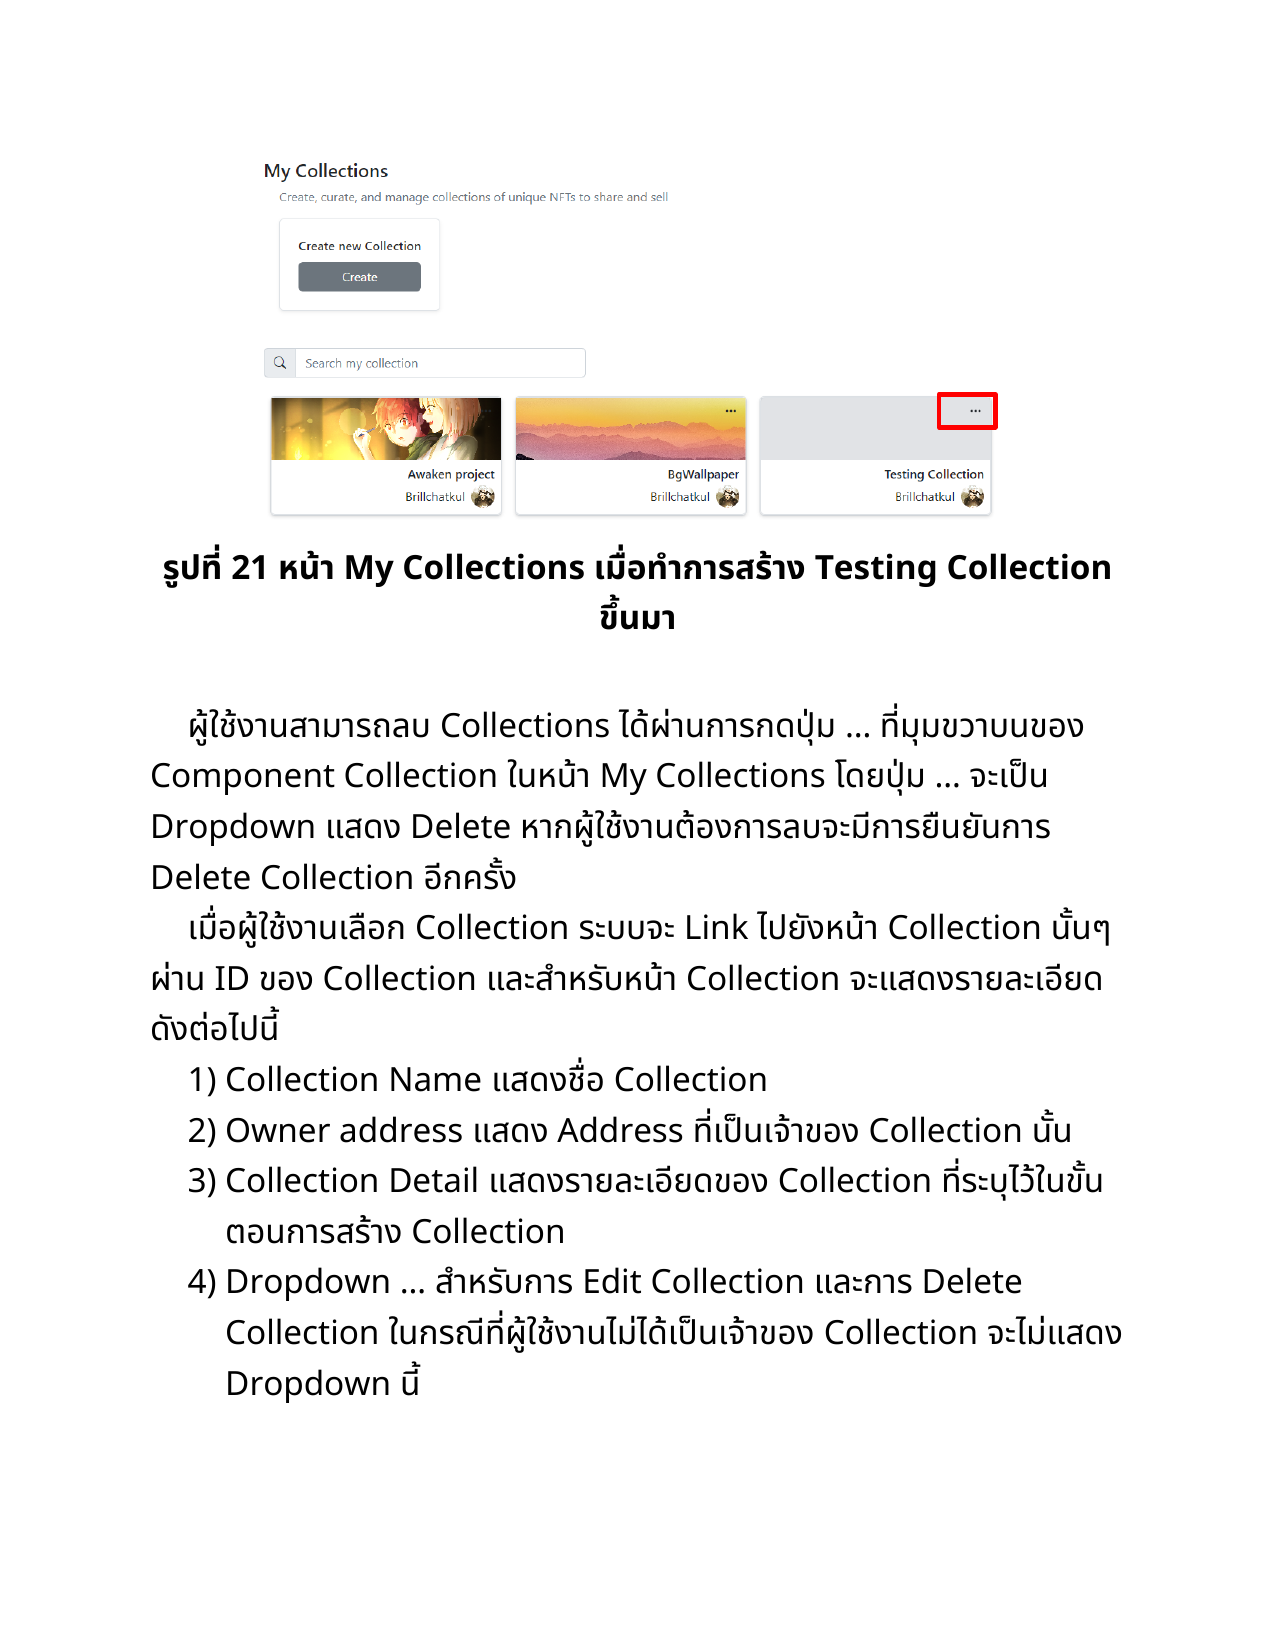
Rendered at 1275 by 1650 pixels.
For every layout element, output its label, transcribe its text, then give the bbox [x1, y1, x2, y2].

list Dropdown … สำหรับการ Edit Collection และการ Delete Collection ในกรณีที่ผู้ใช้งานไม่ได้เป็นเจ้าของ Collection จะไม่แสดง Dropdown นี้ [187, 1258, 1125, 1410]
picture [237, 150, 1038, 544]
text รูปที่ 21 หน้า My Collections เมื่อทำการสร้าง Testing Collection ขึ้นมา [150, 544, 1125, 645]
list Collection Name แสดงชื่อ Collection [187, 1056, 1125, 1106]
list Owner address แสดง Address ที่เป็นเจ้าของ Collection นั้น [187, 1106, 1125, 1157]
list Collection Detail แสดงรายละเอียดของ Collection ที่ระบุไว้ในขั้นตอนการสร้าง Collection [187, 1157, 1125, 1258]
list ผู้ใช้งานสามารถลบ Collections ได้ผ่านการกดปุ่ม … ที่มุมขวาบนของ Component Collection ในหน้า My Collections โดยปุ่ม … จะเป็น Dropdown แสดง Delete หากผู้ใช้งานต้องการลบจะมีการยืนยันการ Delete Collection อีกครั้ง [150, 702, 1125, 904]
text เมื่อผู้ใช้งานเลือก Collection ระบบจะ Link ไปยังหน้า Collection นั้นๆผ่าน ID ของ Collection และสำหรับหน้า Collection จะแสดงรายละเอียดดังต่อไปนี้ [150, 904, 1125, 1056]
